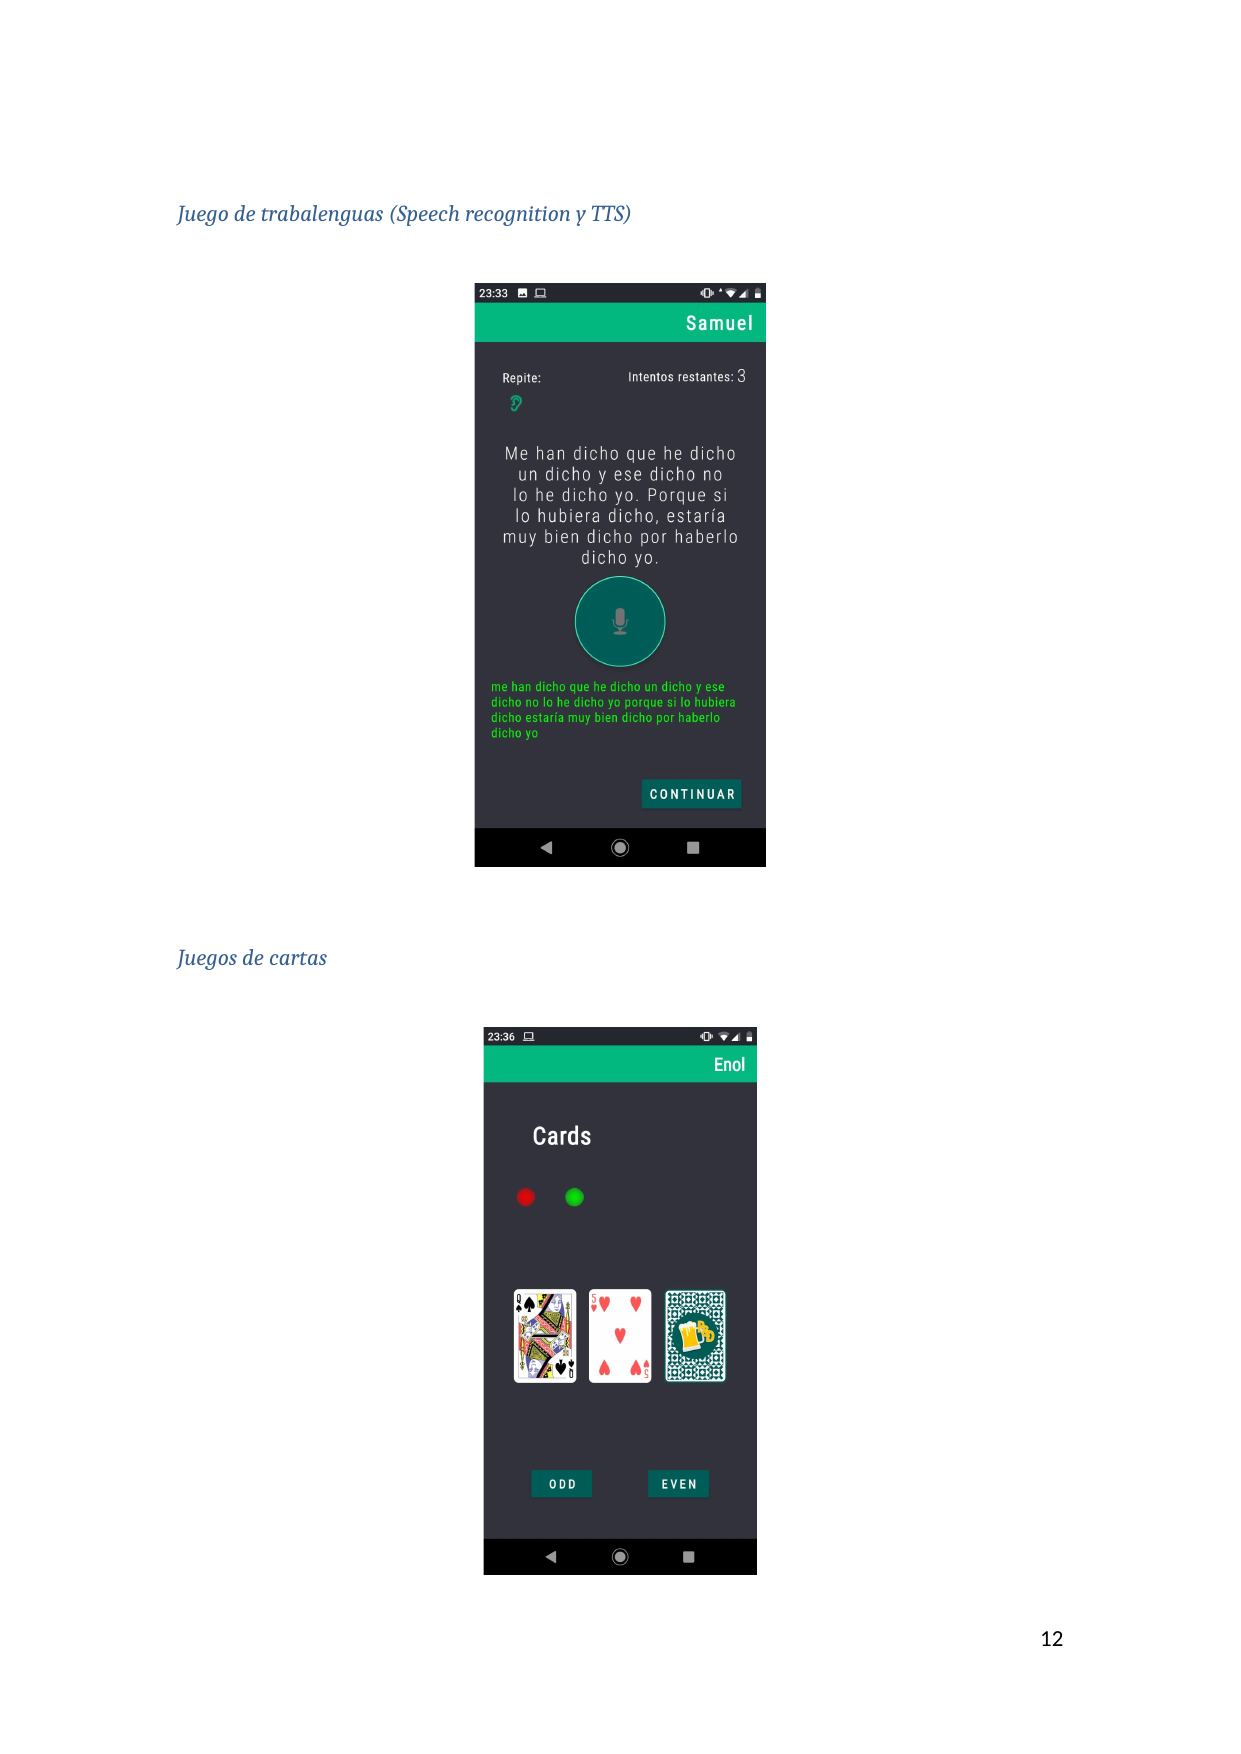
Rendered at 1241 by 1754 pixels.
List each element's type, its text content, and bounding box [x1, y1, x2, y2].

picture [474, 283, 766, 867]
picture [483, 1027, 757, 1575]
subtitle Juegos de cartas [177, 945, 1063, 971]
subtitle Juego de trabalenguas (Speech recognition y TTS) [177, 201, 1063, 227]
